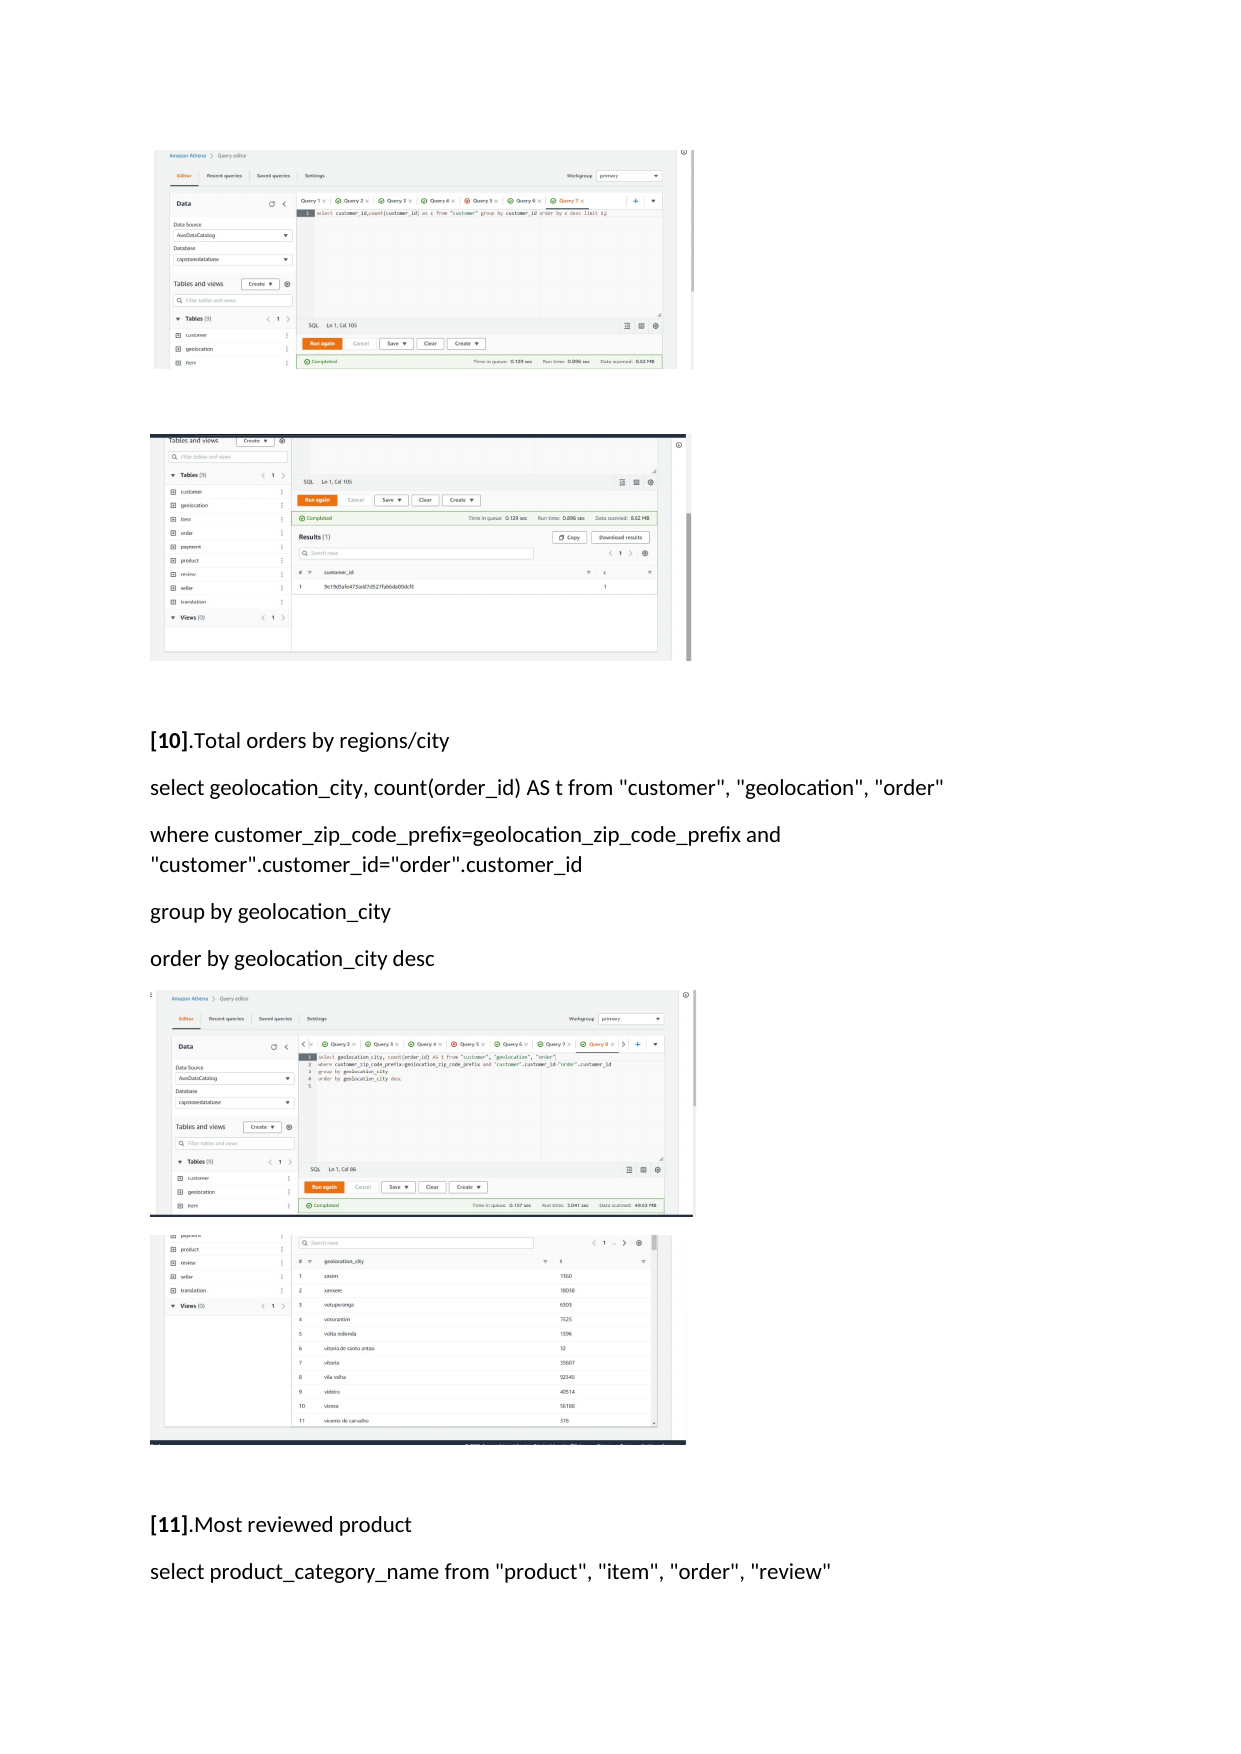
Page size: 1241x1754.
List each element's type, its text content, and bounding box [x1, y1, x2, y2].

picture [150, 1235, 687, 1445]
text select product_category_name from "product", "item", "order", "review" [150, 1557, 1090, 1586]
text [11].Most reviewed product [150, 1511, 1090, 1539]
text order by geolocation_city desc [150, 944, 1090, 972]
picture [150, 150, 694, 369]
picture [150, 990, 697, 1217]
text [10].Total orders by regions/city [150, 726, 1090, 754]
text where customer_zip_code_prefix=geolocation_zip_code_prefix and "customer".customer_id="order".customer_id [150, 820, 1090, 878]
text select geolocation_city, count(order_id) AS t from "customer", "geolocation", "order" [150, 773, 1090, 801]
text group by geolocation_city [150, 897, 1090, 925]
picture [150, 434, 692, 661]
